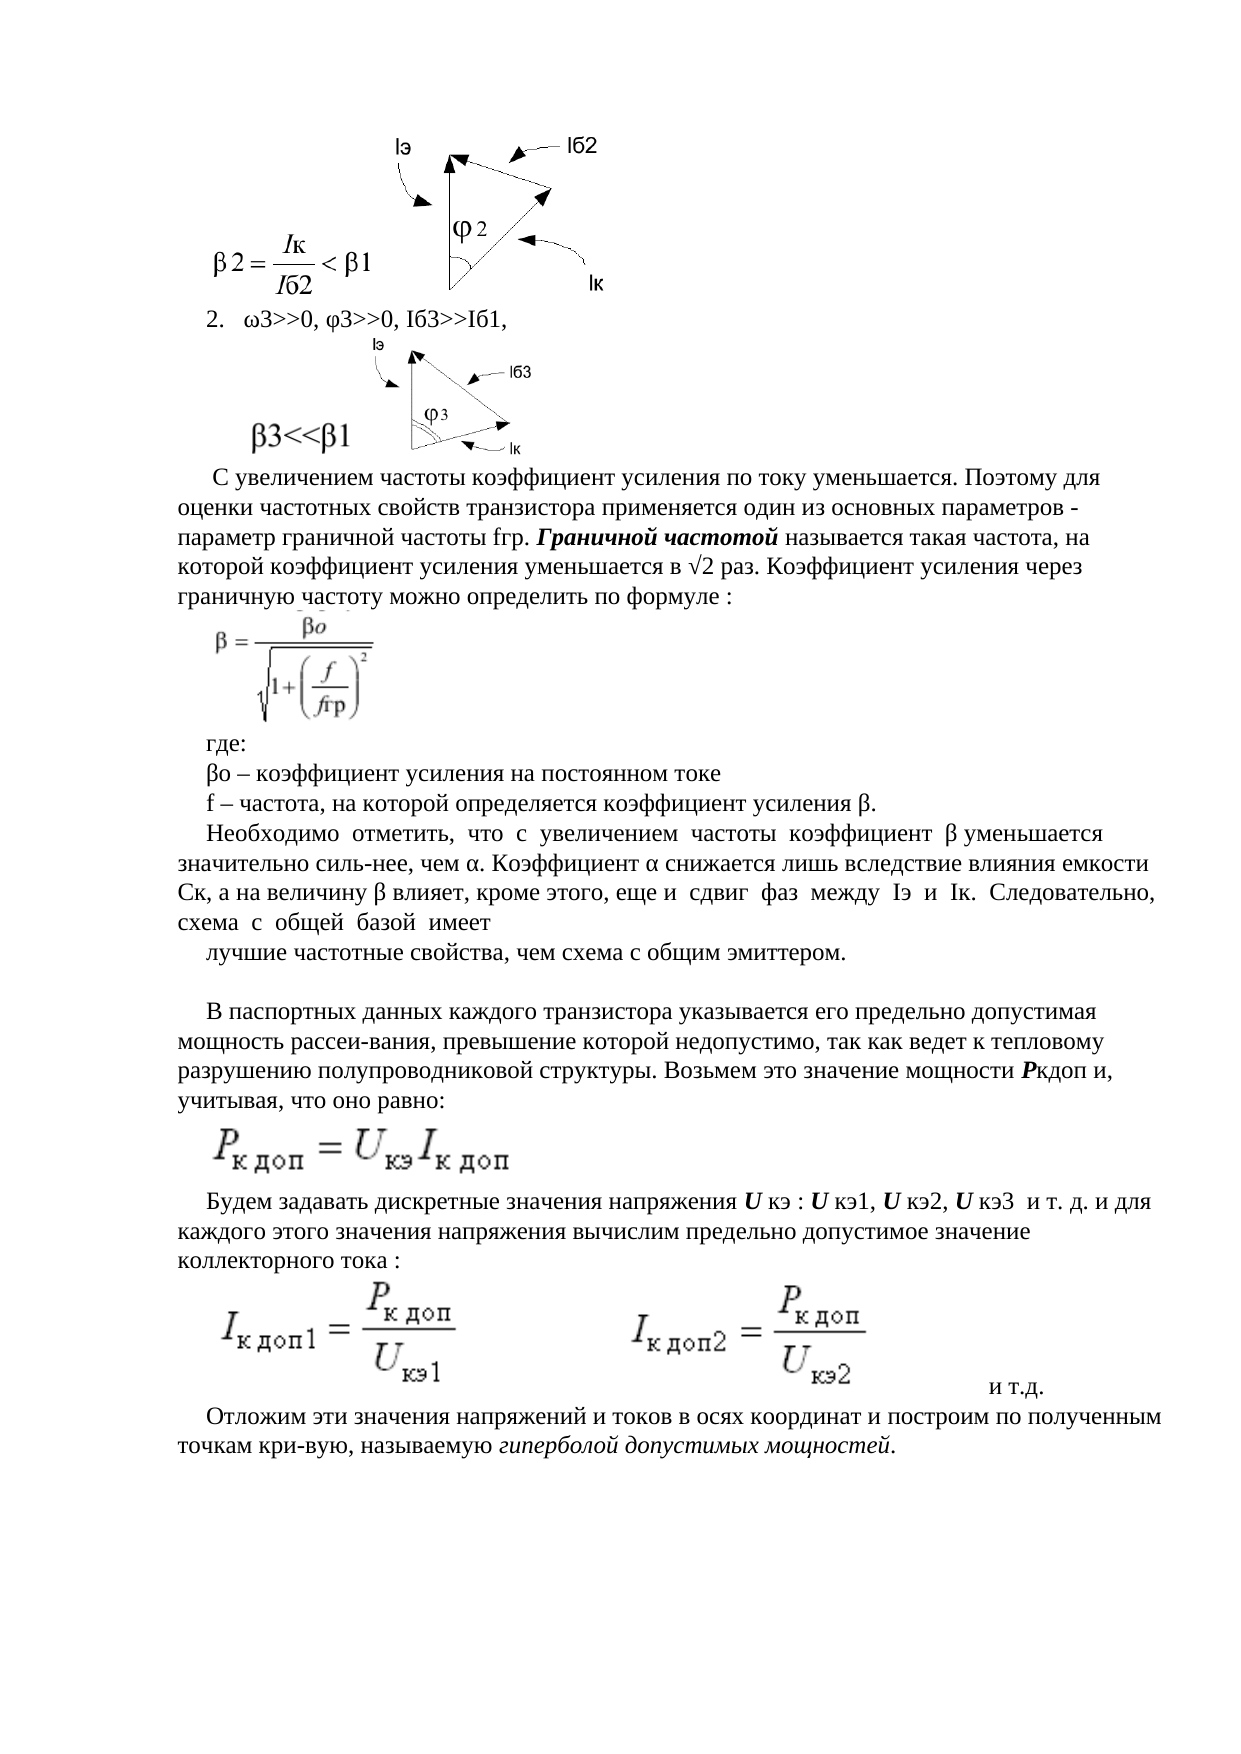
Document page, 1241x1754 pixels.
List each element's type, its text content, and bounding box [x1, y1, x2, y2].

picture [205, 610, 384, 728]
text Отложим эти значения напряжений и токов в осях координат и построим по полученным точкам кри-вую, называемую гиперболой допустимых мощностей. [177, 1401, 1178, 1459]
text f – частота, на которой определяется коэффициент усиления β. [177, 788, 1178, 817]
text βo – коэффициент усиления на постоянном токе [177, 758, 1178, 787]
text С увеличением частоты коэффициент усиления по току уменьшается. Поэтому для оценки частотных свойств транзистора применяется один из основных параметров - параметр граничной частоты fгр. Граничной частотой называется такая частота, на которой коэффициент усиления уменьшается в √2 раз. Коэффициент усиления через граничную частоту можно определить по формуле : [177, 462, 1178, 609]
text и т.д. [177, 1276, 1178, 1400]
picture [205, 1115, 525, 1186]
text Будем задавать дискретные значения напряжения U кэ : U кэ1, U кэ2, U кэ3 и т. д. и для каждого этого значения напряжения вычислим предельно допустимое значение коллекторного тока : [177, 1186, 1178, 1274]
text где: [177, 728, 1178, 757]
text лучшие частотные свойства, чем схема с общим эмиттером. [177, 937, 1178, 965]
picture [619, 1275, 879, 1395]
picture [243, 333, 540, 462]
list ω3>>0, φ3>>0, Iб3>>Iб1, [206, 304, 1178, 332]
text Необходимо отметить, что с увеличением частоты коэффициент β уменьшается значительно силь-нее, чем α. Коэффициент α снижается лишь вследствие влияния емкости Ск, а на величину β влияет, кроме этого, еще и сдвиг фаз между Iэ и Iк. Следовательно, схема с общей базой имеет [177, 818, 1178, 936]
text В паспортных данных каждого транзистора указывается его предельно допустимая мощность рассеи-вания, превышение которой недопустимо, так как ведет к тепловому разрушению полупроводниковой структуры. Возьмем это значение мощности Pкдоп и, учитывая, что оно равно: [177, 996, 1178, 1114]
picture [205, 118, 619, 303]
